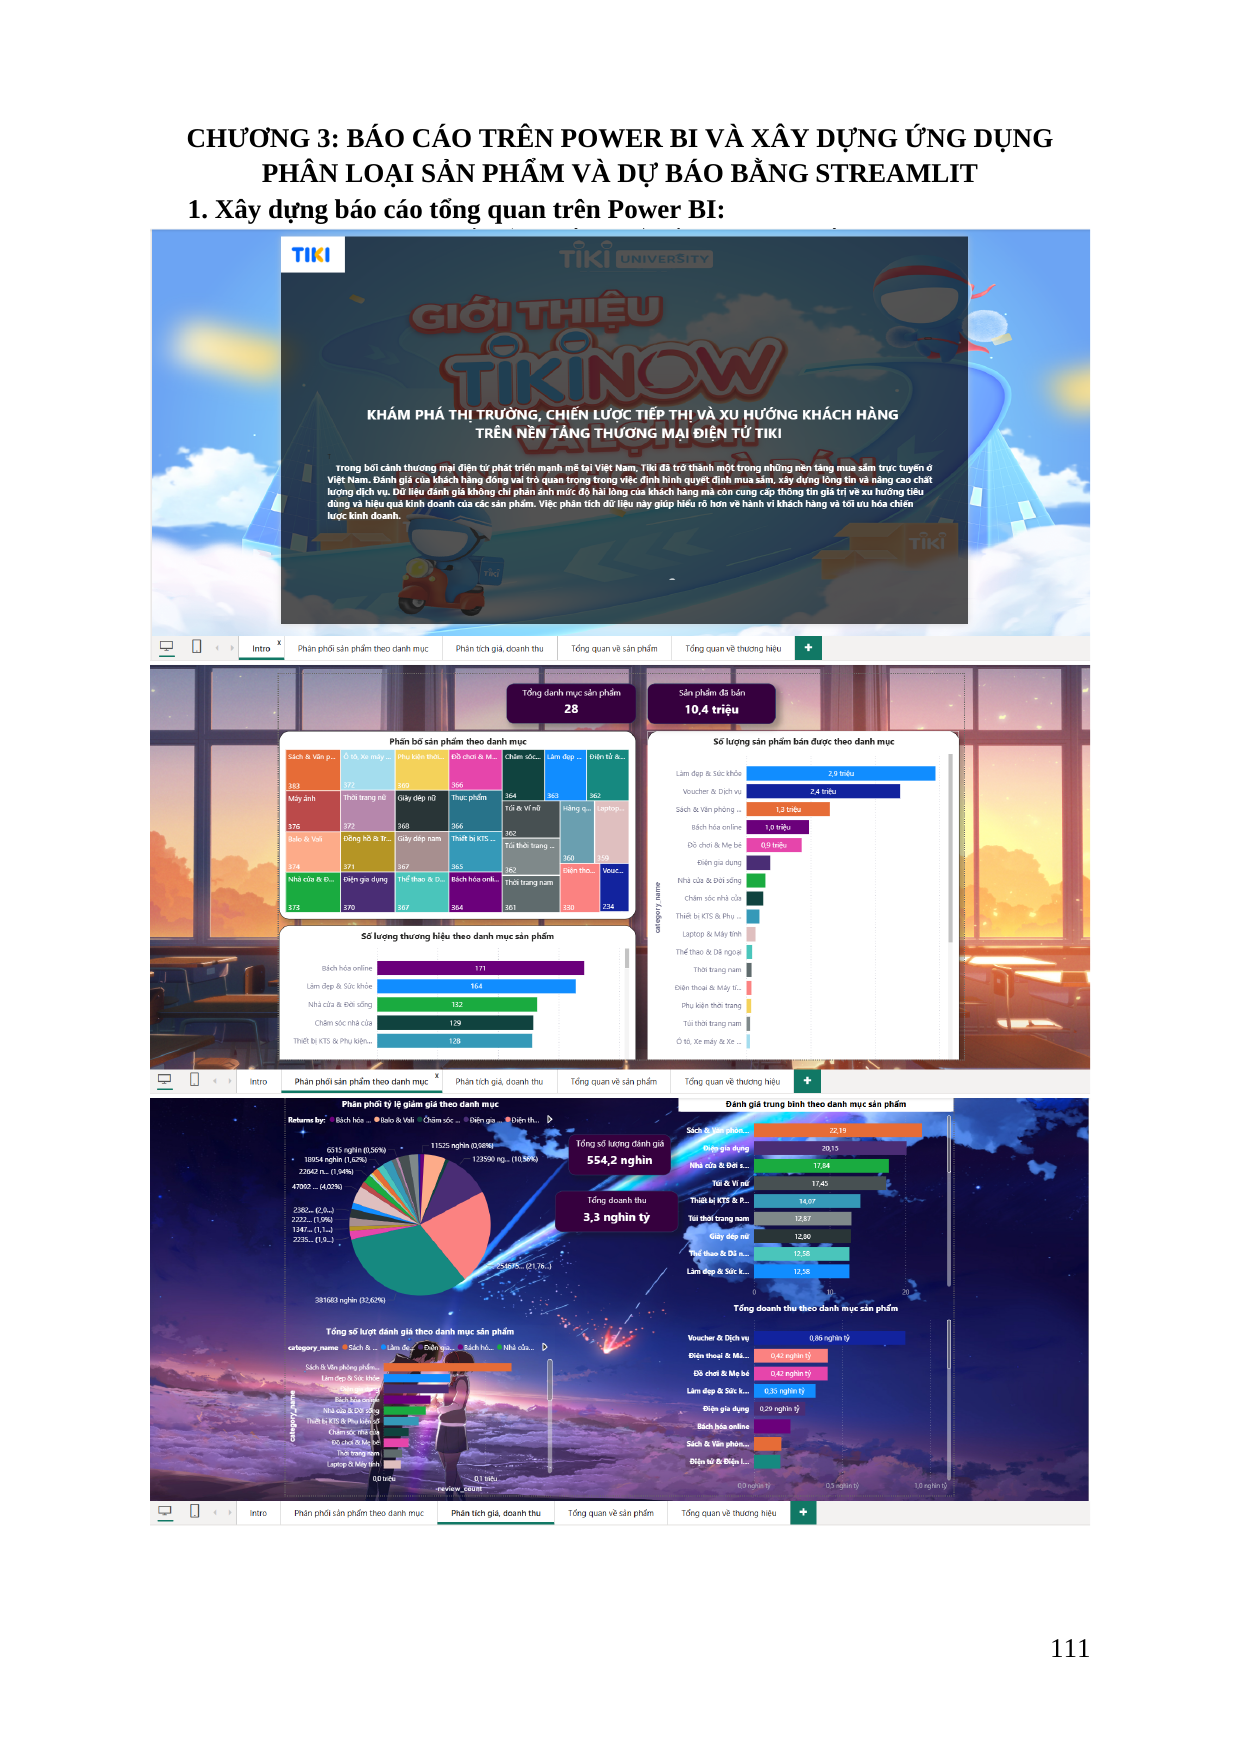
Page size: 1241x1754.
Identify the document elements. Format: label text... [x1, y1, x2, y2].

subtitle CHƯƠNG 3: BÁO CÁO TRÊN POWER BI VÀ XÂY DỰNG ỨNG DỤNG PHÂN LOẠI SẢN PHẨM VÀ DỰ BÁO BẰNG STREAMLIT [150, 122, 1090, 188]
picture [150, 1098, 1091, 1526]
subtitle 1. Xây dựng báo cáo tổng quan trên Power BI: [187, 193, 1090, 224]
picture [150, 664, 1091, 1094]
picture [150, 228, 1091, 661]
